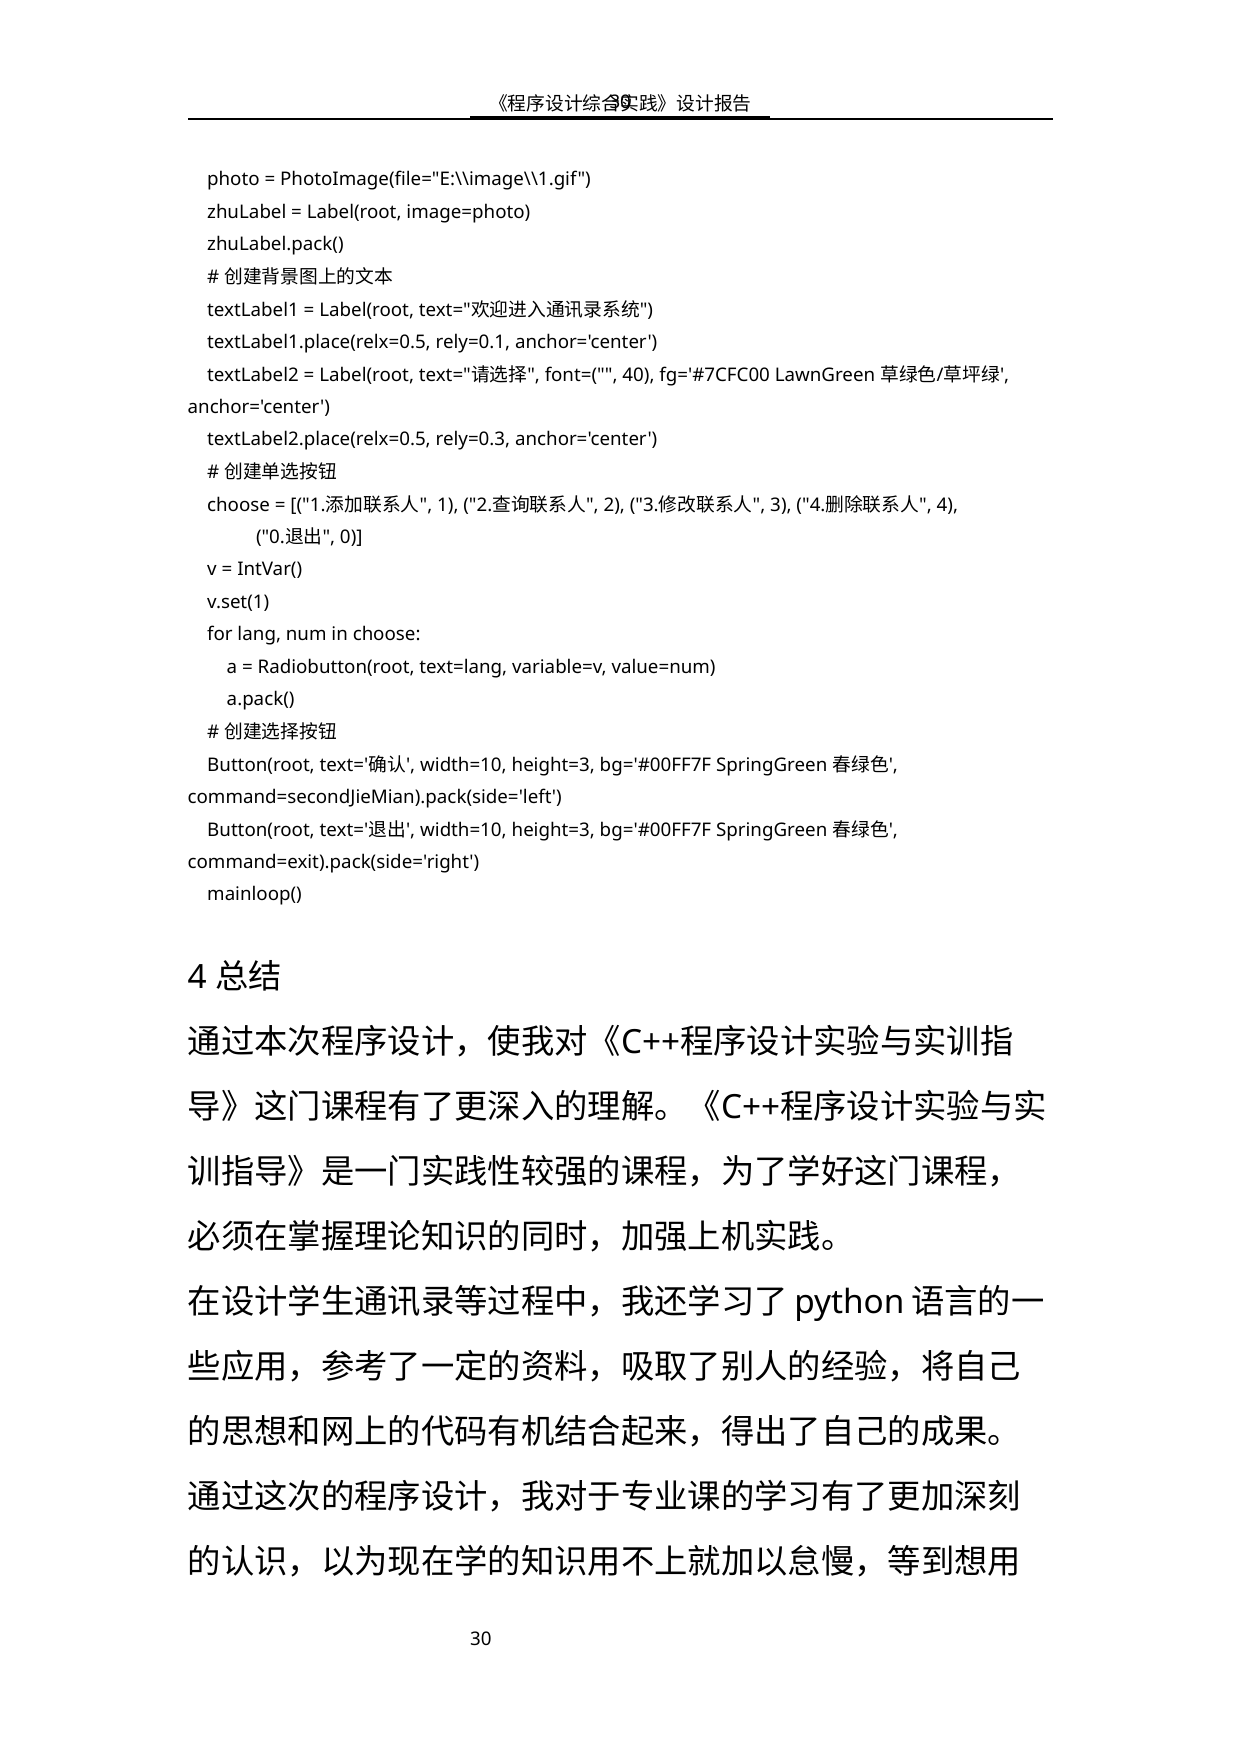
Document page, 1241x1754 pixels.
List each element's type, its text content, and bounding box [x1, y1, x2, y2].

text a.pack() [187, 682, 1053, 714]
text # 创建背景图上的文本 [187, 259, 1053, 292]
text 通过本次程序设计，使我对《C++程序设计实验与实训指导》这门课程有了更深入的理解。《C++程序设计实验与实训指导》是一门实践性较强的课程，为了学好这门课程，必须在掌握理论知识的同时，加强上机实践。 [187, 1007, 1053, 1267]
text # 创建单选按钮 [187, 454, 1053, 487]
text zhuLabel = Label(root, image=photo) [187, 194, 1053, 227]
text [187, 1462, 1053, 1592]
text Button(root, text='确认', width=10, height=3, bg='#00FF7F SpringGreen 春绿色', command=secondJieMian).pack(side='left') [187, 747, 1053, 812]
text mainloop() [187, 877, 1053, 909]
text 4 总结 [187, 942, 1053, 1007]
text ("0.退出", 0)] [187, 519, 1053, 552]
text # 创建选择按钮 [187, 714, 1053, 747]
text a = Radiobutton(root, text=lang, variable=v, value=num) [187, 649, 1053, 682]
text textLabel1 = Label(root, text="欢迎进入通讯录系统") [187, 292, 1053, 324]
text v = IntVar() [187, 552, 1053, 584]
text for lang, num in choose: [187, 617, 1053, 649]
text v.set(1) [187, 584, 1053, 617]
text zhuLabel.pack() [187, 227, 1053, 259]
text 在设计学生通讯录等过程中，我还学习了python语言的一些应用，参考了一定的资料，吸取了别人的经验，将自己的思想和网上的代码有机结合起来，得出了自己的成果。 [187, 1267, 1053, 1462]
text textLabel1.place(relx=0.5, rely=0.1, anchor='center') [187, 324, 1053, 357]
text Button(root, text='退出', width=10, height=3, bg='#00FF7F SpringGreen 春绿色', command=exit).pack(side='right') [187, 812, 1053, 877]
text photo = PhotoImage(file="E:\\image\\1.gif") [187, 162, 1053, 194]
text choose = [("1.添加联系人", 1), ("2.查询联系人", 2), ("3.修改联系人", 3), ("4.删除联系人", 4), [187, 487, 1053, 519]
text textLabel2.place(relx=0.5, rely=0.3, anchor='center') [187, 422, 1053, 454]
text textLabel2 = Label(root, text="请选择", font=("", 40), fg='#7CFC00 LawnGreen 草绿色/草坪绿', anchor='center') [187, 357, 1053, 422]
